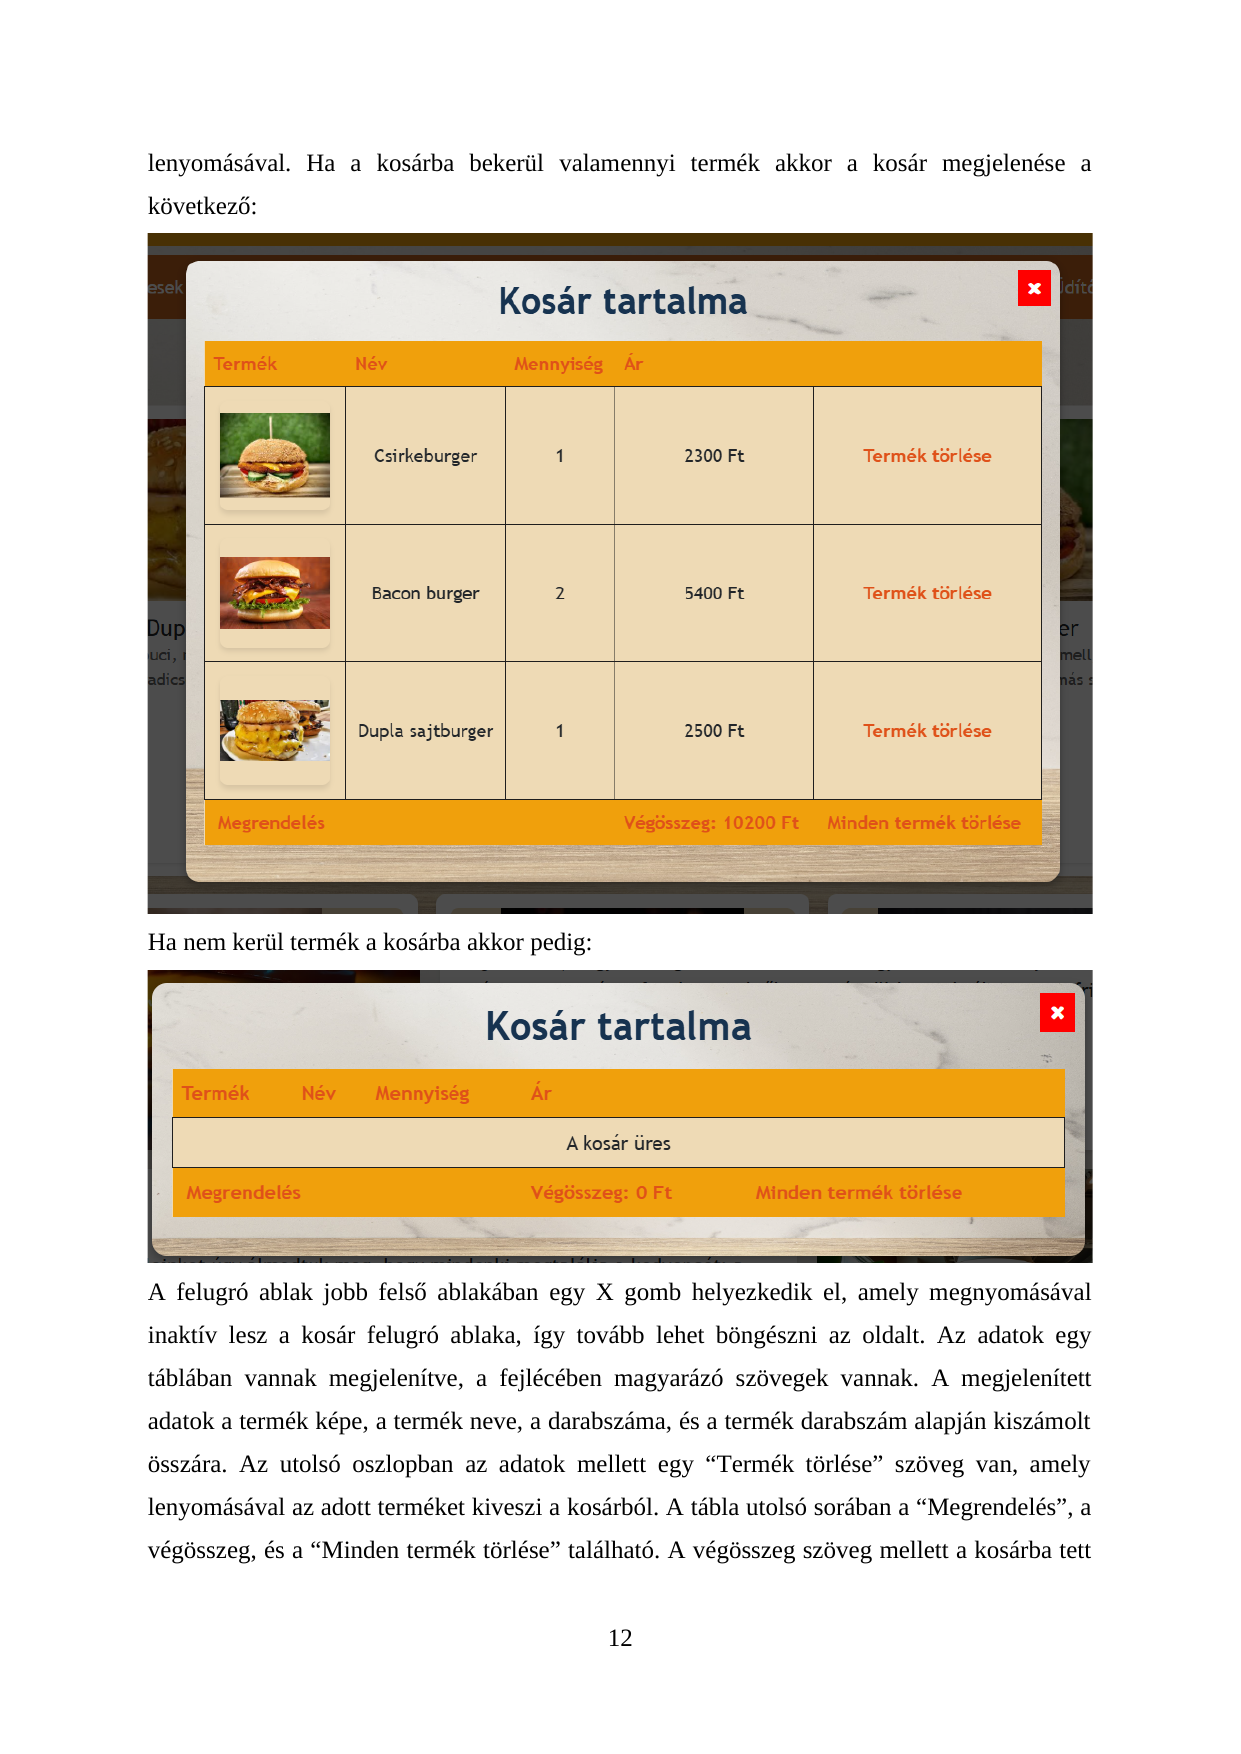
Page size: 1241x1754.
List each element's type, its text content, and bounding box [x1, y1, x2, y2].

text Ha nem kerül termék a kosárba akkor pedig: [148, 927, 1092, 956]
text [148, 148, 1092, 219]
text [148, 1277, 1092, 1564]
picture [147, 233, 1093, 914]
picture [147, 970, 1093, 1263]
